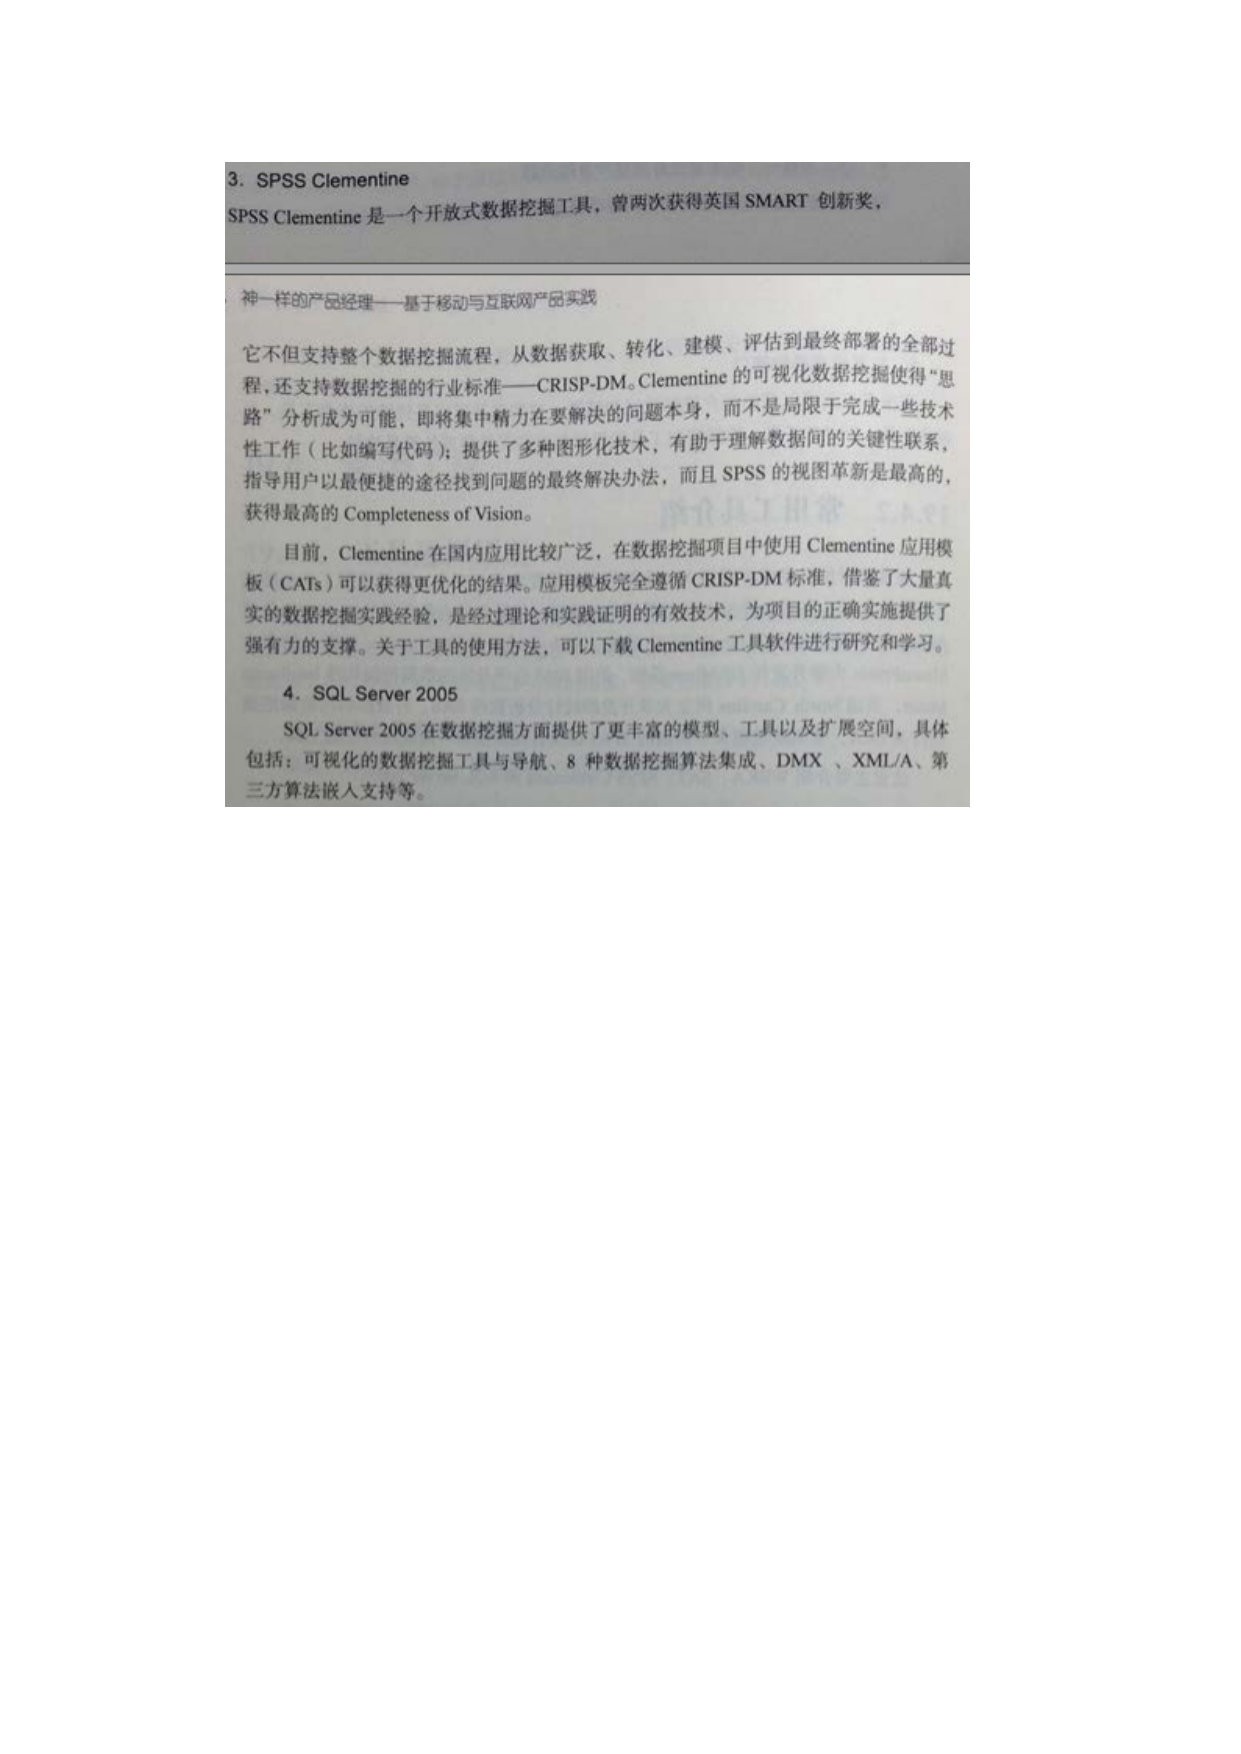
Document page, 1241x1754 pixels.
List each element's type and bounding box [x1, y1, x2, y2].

picture [225, 162, 970, 807]
